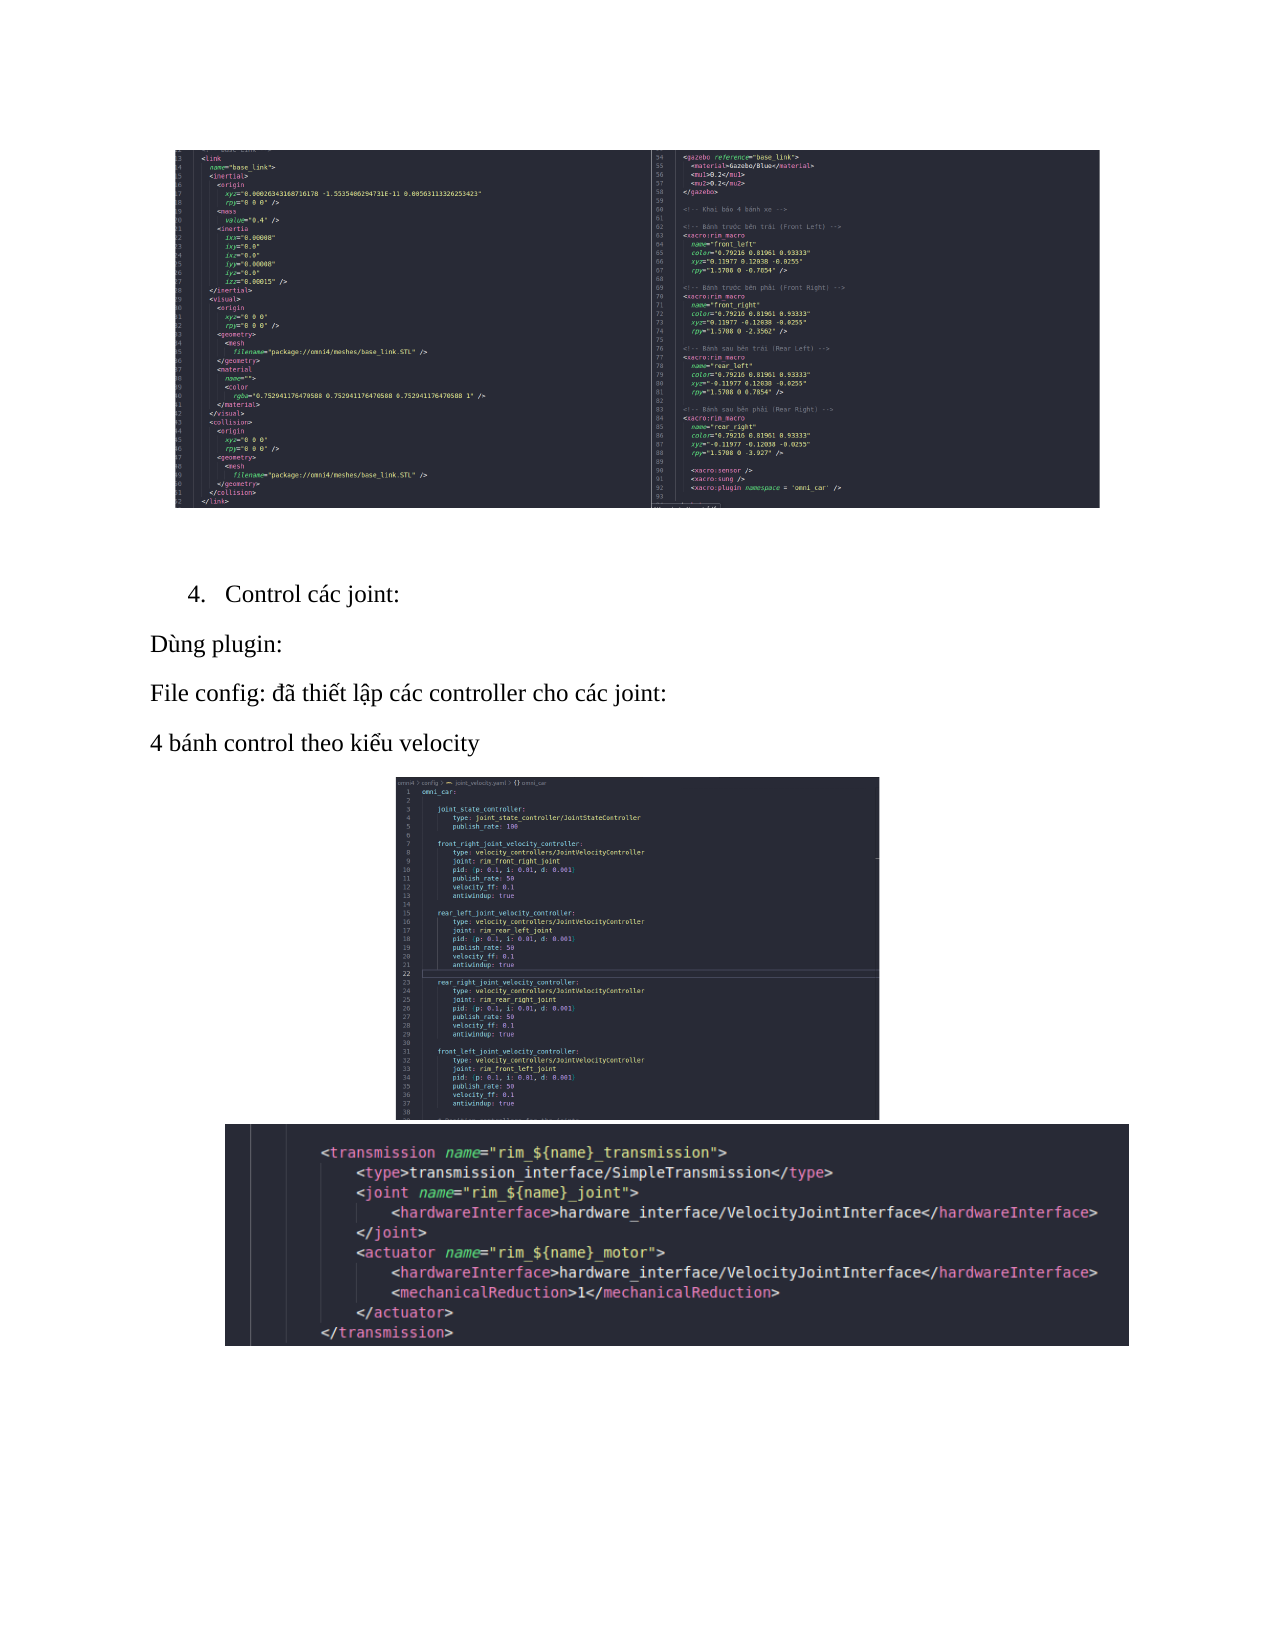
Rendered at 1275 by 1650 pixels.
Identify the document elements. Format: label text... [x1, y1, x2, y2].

text 4 bánh control theo kiểu velocity [150, 728, 1125, 757]
picture [395, 777, 880, 1120]
text File config: đã thiết lập các controller cho các joint: [150, 678, 1125, 707]
picture [225, 1124, 1129, 1346]
text Dùng plugin: [150, 629, 1125, 657]
list Control các joint: [187, 579, 1125, 608]
picture [175, 150, 1100, 508]
